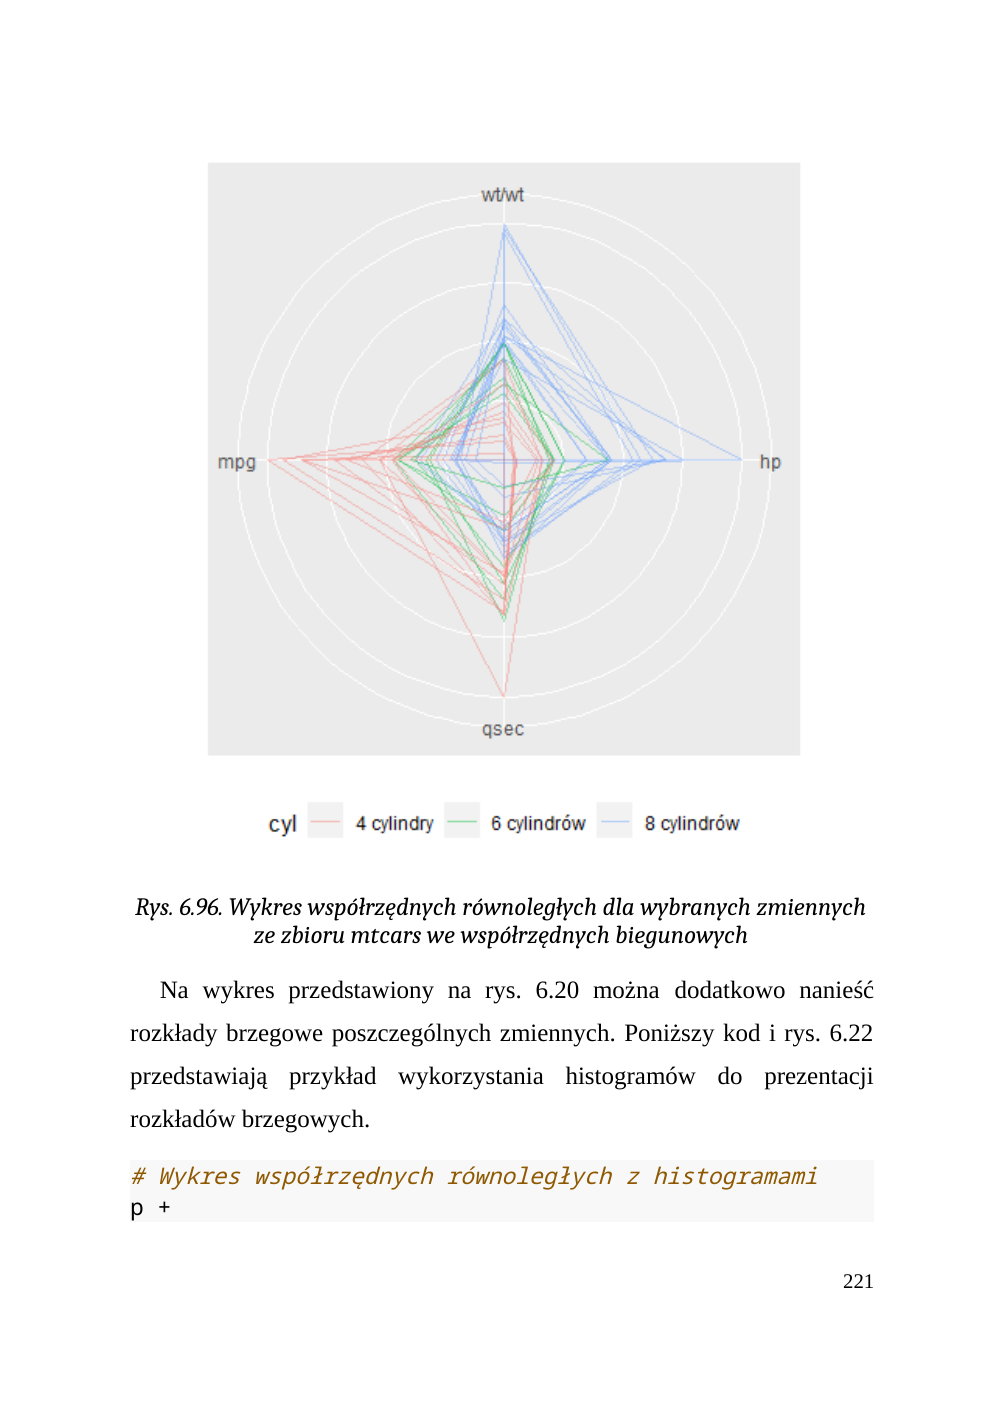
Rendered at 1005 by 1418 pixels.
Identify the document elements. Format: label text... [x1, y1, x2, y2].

text # Wykres współrzędnych równoległych z histogramami p + geom_histogram(mapping = aes(fill = cyl), alpha = 0.5) [171, 1160, 874, 1222]
picture [129, 135, 875, 880]
text Na wykres przedstawiony na rys. 6.20 można dodatkowo nanieść rozkłady brzegowe poszczególnych zmiennych. Poniższy kod i rys. 6.22 przedstawiają przykład wykorzystania histogramów do prezentacji rozkładów brzegowych. [130, 975, 874, 1133]
